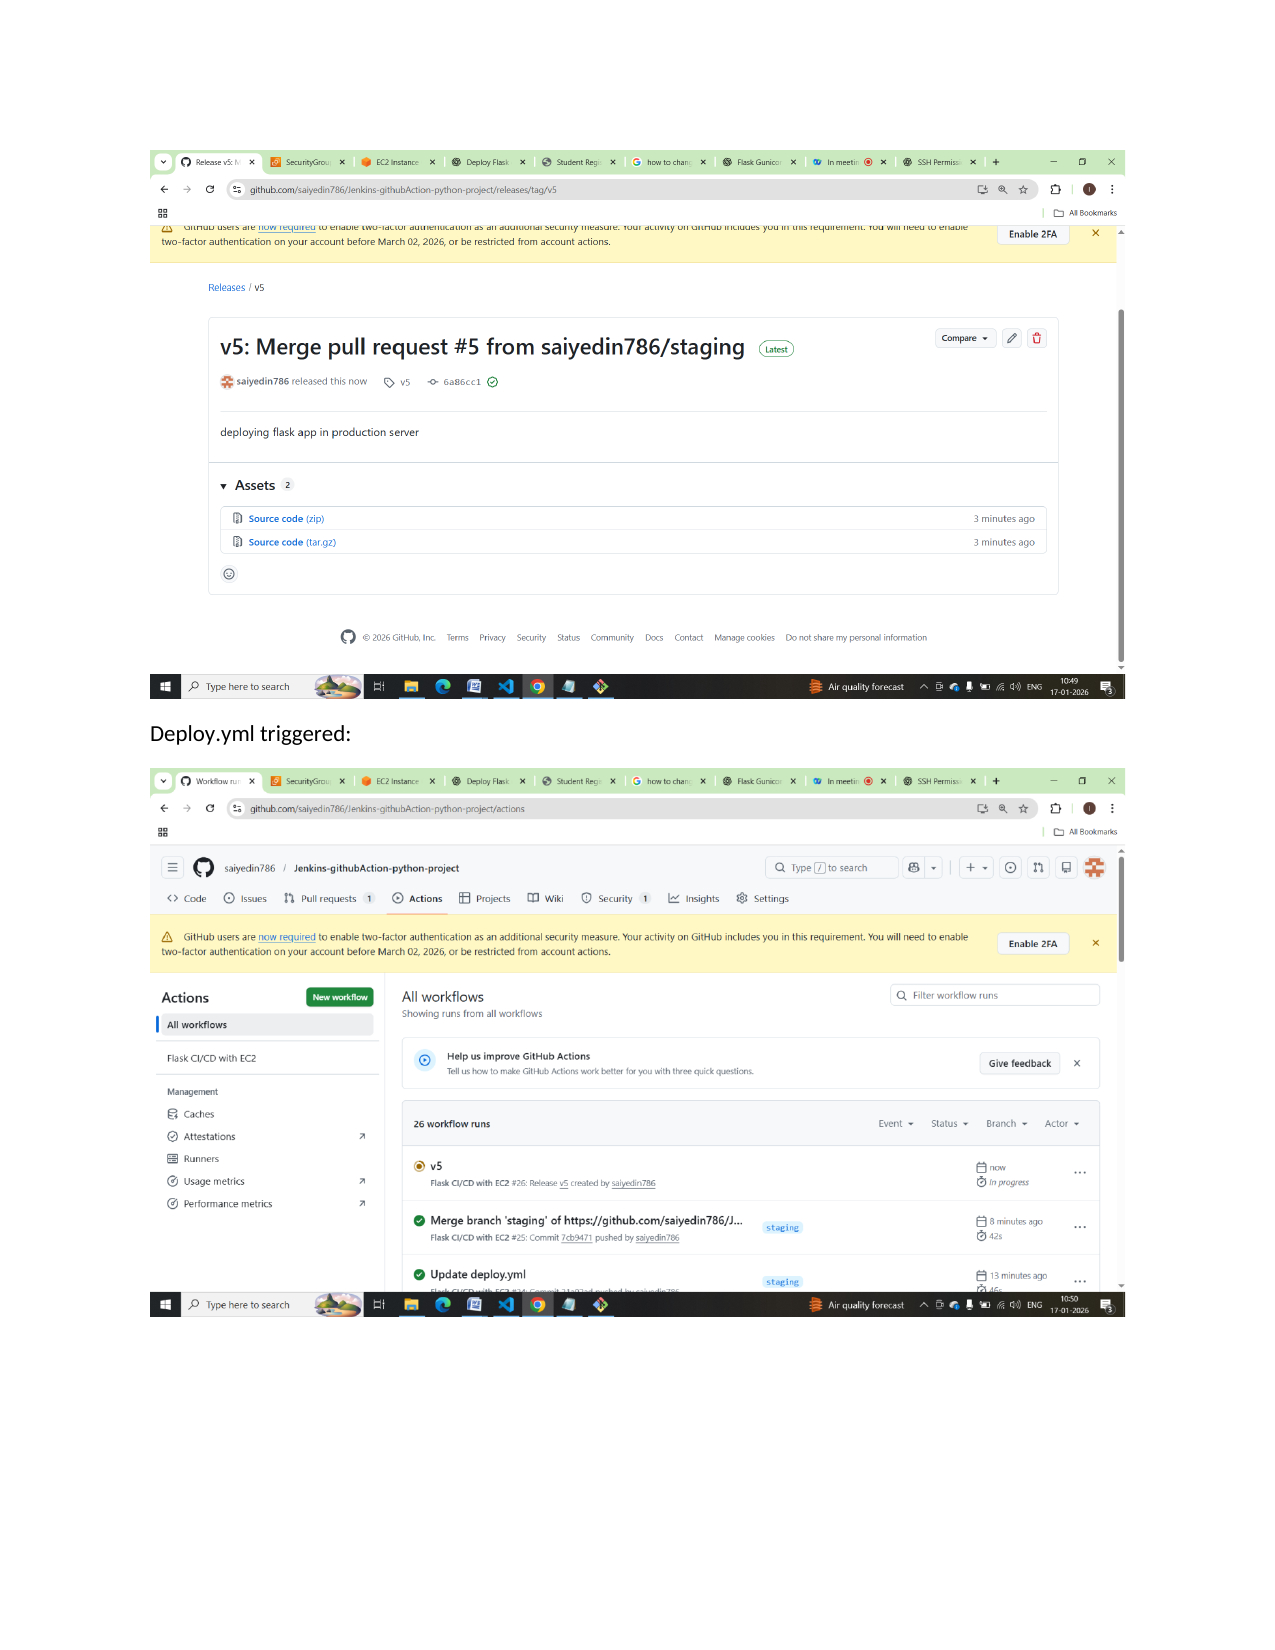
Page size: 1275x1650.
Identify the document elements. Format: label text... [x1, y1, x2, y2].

text Deploy.yml triggered: [150, 719, 1125, 747]
picture [150, 768, 1125, 1317]
picture [150, 150, 1125, 699]
